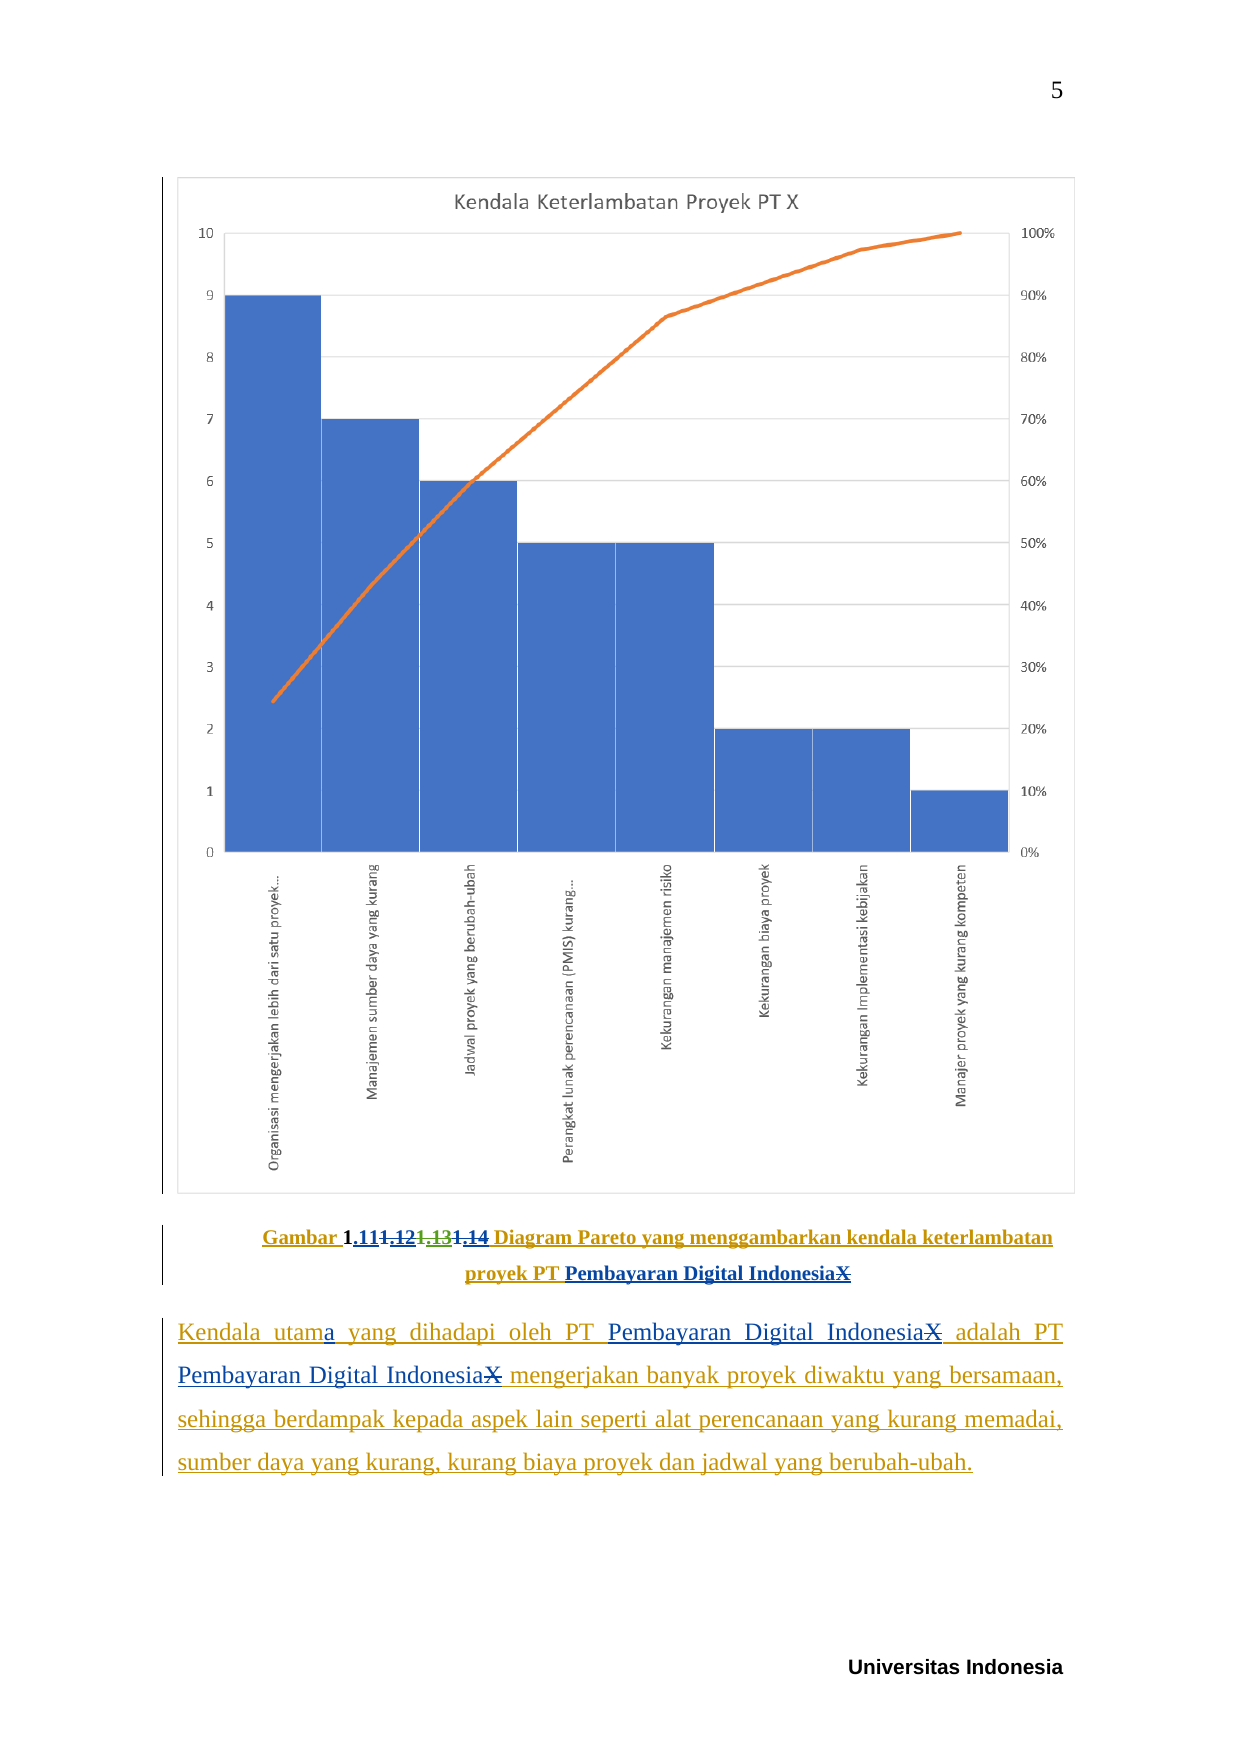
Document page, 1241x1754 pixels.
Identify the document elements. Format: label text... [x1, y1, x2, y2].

picture [177, 177, 1075, 1194]
text 1 [252, 1224, 1063, 1285]
